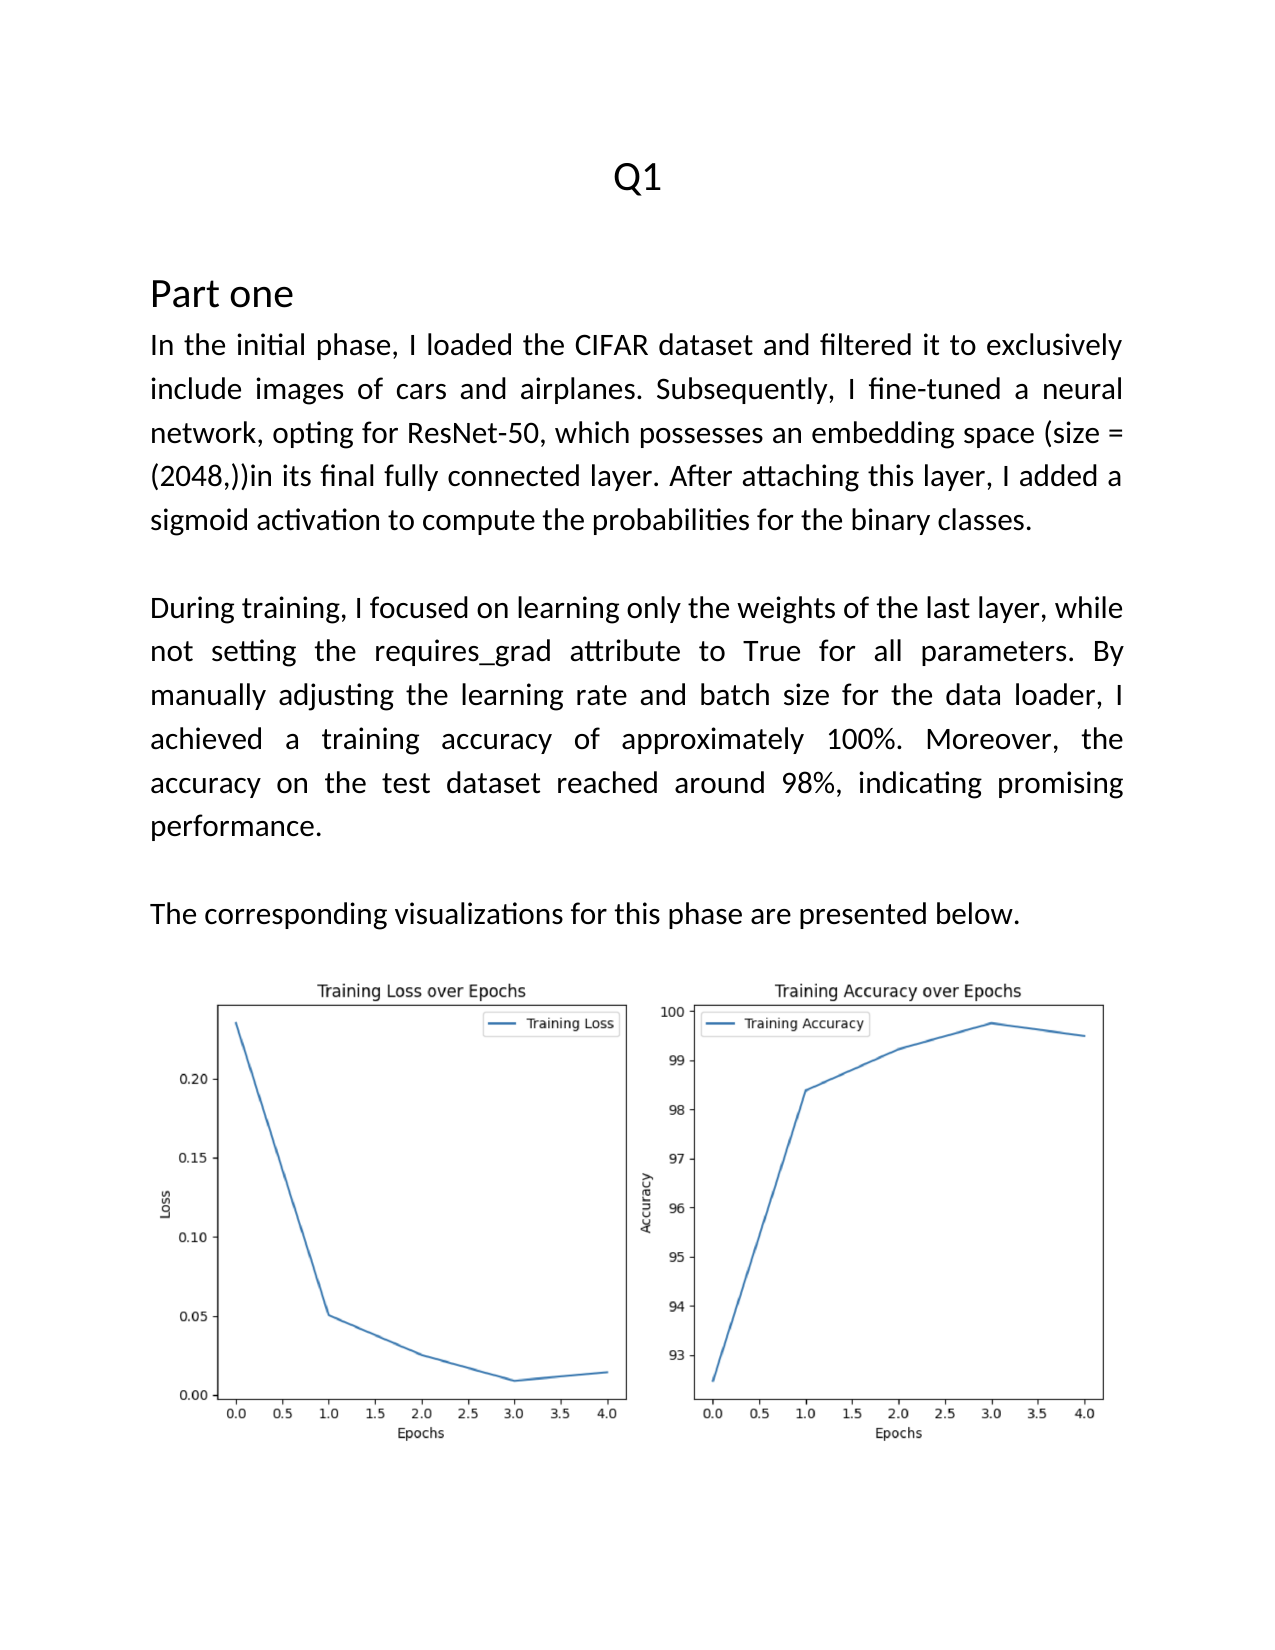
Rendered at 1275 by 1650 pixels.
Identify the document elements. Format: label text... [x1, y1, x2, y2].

picture [150, 981, 1125, 1463]
text In the initial phase, I loaded the CIFAR dataset and filtered it to exclusively include images of cars and airplanes. Subsequently, I fine-tuned a neural network, opting for ResNet-50, which possesses an embedding space (size = (2048,))in its final fully connected layer. After attaching this layer, I added a sigmoid activation to compute the probabilities for the binary classes. [150, 325, 1125, 538]
text Part one [150, 267, 1125, 318]
text The corresponding visualizations for this phase are presented below. [150, 894, 1125, 932]
text Q1 [150, 150, 1125, 201]
text During training, I focused on learning only the weights of the last layer, while not setting the requires_grad attribute to True for all parameters. By manually adjusting the learning rate and batch size for the data loader, I achieved a training accuracy of approximately 100%. Moreover, the accuracy on the test dataset reached around 98%, indicating promising performance. [150, 588, 1125, 845]
